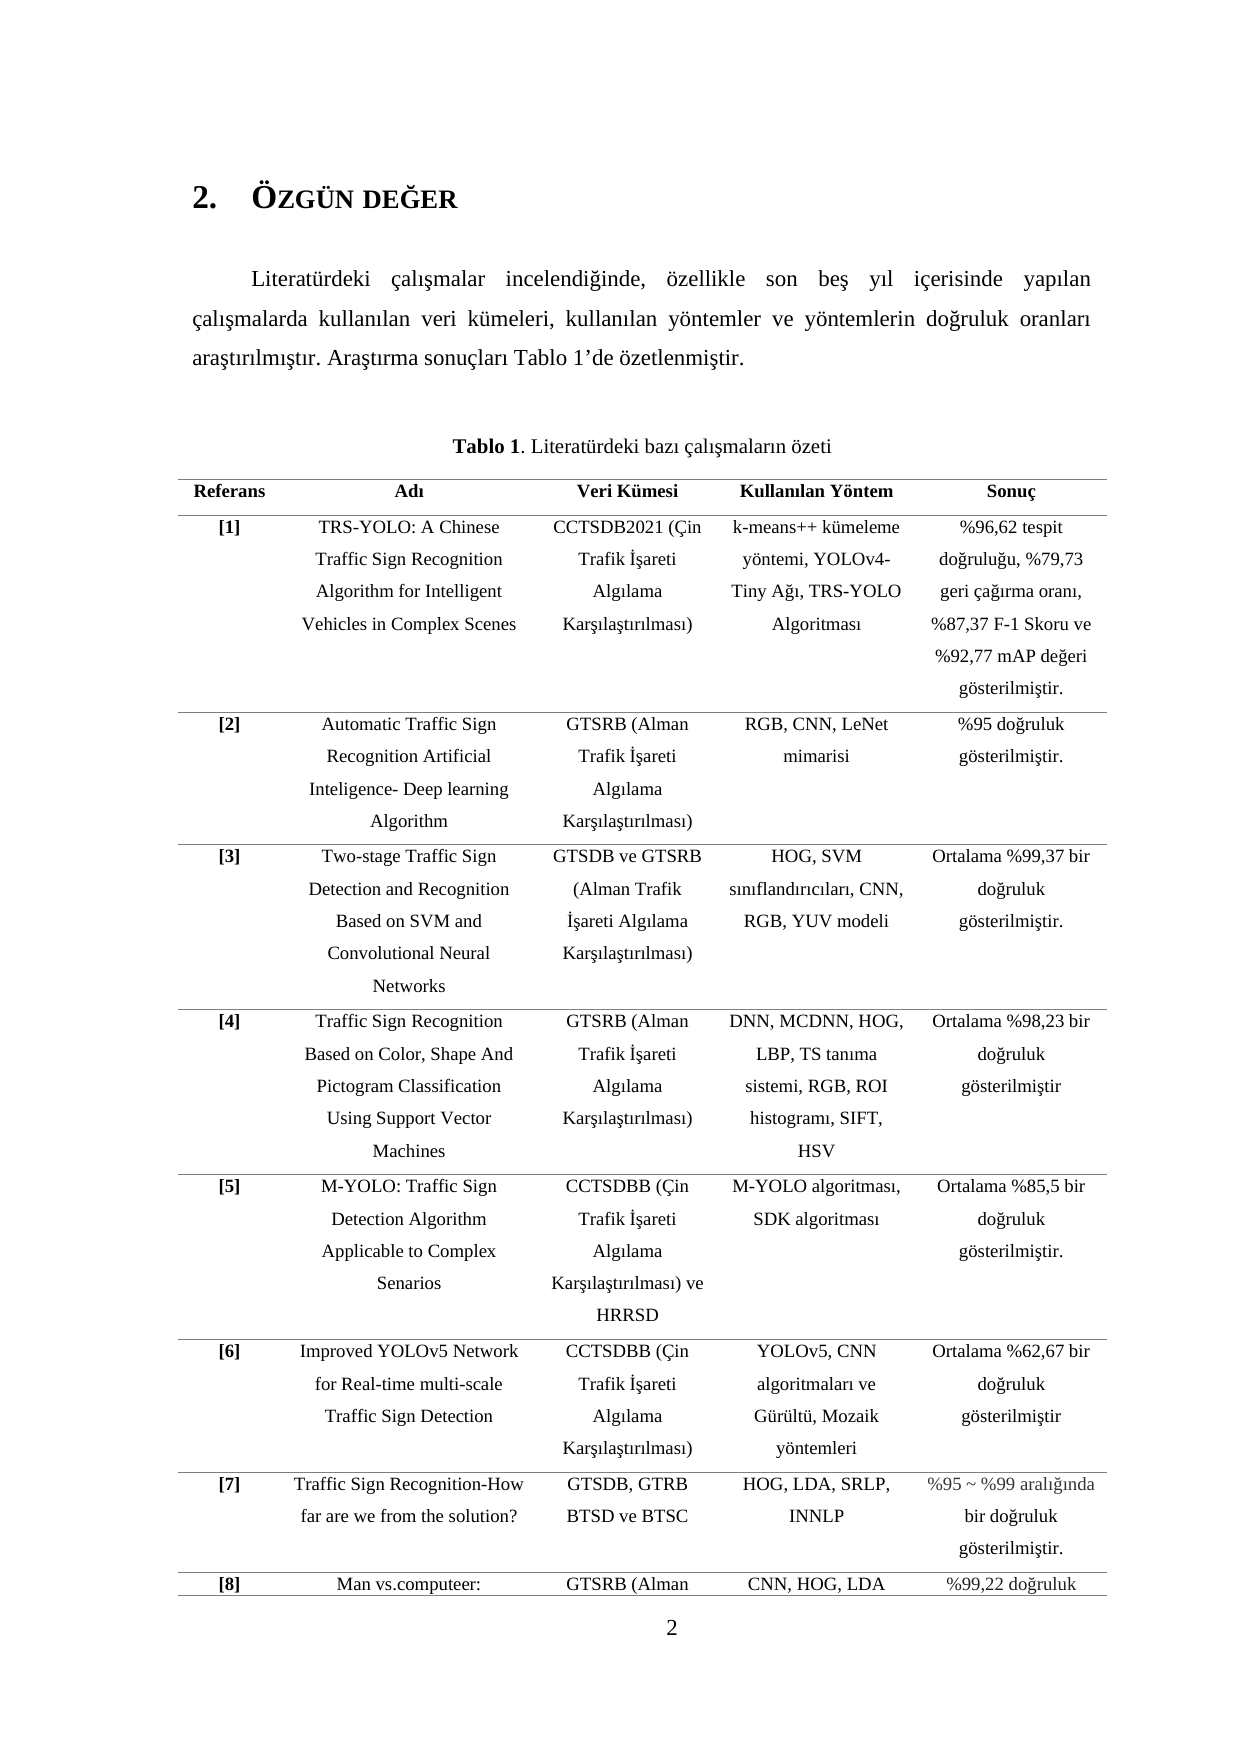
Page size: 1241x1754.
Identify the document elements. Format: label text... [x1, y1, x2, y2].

list Özgün değer [192, 177, 1092, 216]
table_cell CCTSDB2021 (Çin Trafik İşareti Algılama Karşılaştırılması) [537, 516, 718, 712]
table_cell [5] [178, 1175, 281, 1339]
table_cell HOG, SVM sınıflandırıcıları, CNN, RGB, YUV modeli [718, 845, 915, 1009]
table_cell DNN, MCDNN, HOG, LBP, TS tanıma sistemi, RGB, ROI histogramı, SIFT, HSV [718, 1010, 915, 1174]
table_cell k-means++ kümeleme yöntemi, YOLOv4-Tiny Ağı, TRS-YOLO Algoritması [718, 516, 915, 712]
table_cell HOG, LDA, SRLP, INNLP [718, 1473, 915, 1572]
table_cell CCTSDBB (Çin Trafik İşareti Algılama Karşılaştırılması) ve HRRSD [537, 1175, 718, 1339]
table_cell GTSDB ve GTSRB (Alman Trafik İşareti Algılama Karşılaştırılması) [537, 845, 718, 1009]
table_cell Traffic Sign Recognition-How far are we from the solution? [281, 1473, 537, 1572]
table_cell TRS-YOLO: A Chinese Traffic Sign Recognition Algorithm for Intelligent Vehicles in Complex Scenes [281, 516, 537, 712]
table_cell [3] [178, 845, 281, 1009]
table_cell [281, 1573, 537, 1594]
table_cell [2] [178, 713, 281, 844]
table_cell %95 doğruluk gösterilmiştir. [915, 713, 1107, 844]
table_header Adı [281, 480, 537, 514]
table_cell YOLOv5, CNN algoritmaları ve Gürültü, Mozaik yöntemleri [718, 1340, 915, 1472]
table_cell M-YOLO algoritması, SDK algoritması [718, 1175, 915, 1339]
table_header Referans [178, 480, 281, 514]
table_cell Ortalama %98,23 bir doğruluk gösterilmiştir [915, 1010, 1107, 1174]
table_cell GTSRB (Alman Trafik İşareti Algılama Karşılaştırılması) [537, 713, 718, 844]
table_header Veri Kümesi [537, 480, 718, 514]
table_cell GTSRB (Alman Trafik İşareti Algılama Karşılaştırılması) [537, 1010, 718, 1174]
table_cell Ortalama %85,5 bir doğruluk gösterilmiştir. [915, 1175, 1107, 1339]
table_cell %96,62 tespit doğruluğu, %79,73 geri çağırma oranı, %87,37 F-1 Skoru ve %92,77 mAP değeri gösterilmiştir. [915, 516, 1107, 712]
table_header Sonuç [915, 480, 1107, 514]
table_cell [8] [178, 1573, 281, 1594]
table_cell [7] [178, 1473, 281, 1572]
table_cell Traffic Sign Recognition Based on Color, Shape And Pictogram Classification Using Support Vector Machines [281, 1010, 537, 1174]
table_cell Ortalama %99,37 bir doğruluk gösterilmiştir. [915, 845, 1107, 1009]
table_header Kullanılan Yöntem [718, 480, 915, 514]
table_cell %95 ~ %99 aralığında bir doğruluk gösterilmiştir. [915, 1473, 1107, 1572]
table_cell RGB, CNN, LeNet mimarisi [718, 713, 915, 844]
table_cell M-YOLO: Traffic Sign Detection Algorithm Applicable to Complex Senarios [281, 1175, 537, 1339]
table_cell GTSDB, GTRB BTSD ve BTSC [537, 1473, 718, 1572]
table_cell Automatic Traffic Sign Recognition Artificial Inteligence- Deep learning Algorithm [281, 713, 537, 844]
table_cell [1] [178, 516, 281, 712]
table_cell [537, 1573, 718, 1594]
text Literatürdeki çalışmalar incelendiğinde, özellikle son beş yıl içerisinde yapılan çalışmalarda kullanılan veri kümeleri, kullanılan yöntemler ve yöntemlerin doğruluk oranları araştırılmıştır. Araştırma sonuçları Tablo 1’de özetlenmiştir. [192, 266, 1092, 371]
table_cell [4] [178, 1010, 281, 1174]
table_cell Two-stage Traffic Sign Detection and Recognition Based on SVM and Convolutional Neural Networks [281, 845, 537, 1009]
table_cell CNN, HOG, LDA [718, 1573, 915, 1594]
table_cell Ortalama %62,67 bir doğruluk gösterilmiştir [915, 1340, 1107, 1472]
table_cell [6] [178, 1340, 281, 1472]
text Tablo 1. Literatürdeki bazı çalışmaların özeti [192, 434, 1092, 458]
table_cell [915, 1573, 1107, 1594]
table_cell Improved YOLOv5 Network for Real-time multi-scale Traffic Sign Detection [281, 1340, 537, 1472]
table_cell CCTSDBB (Çin Trafik İşareti Algılama Karşılaştırılması) [537, 1340, 718, 1472]
